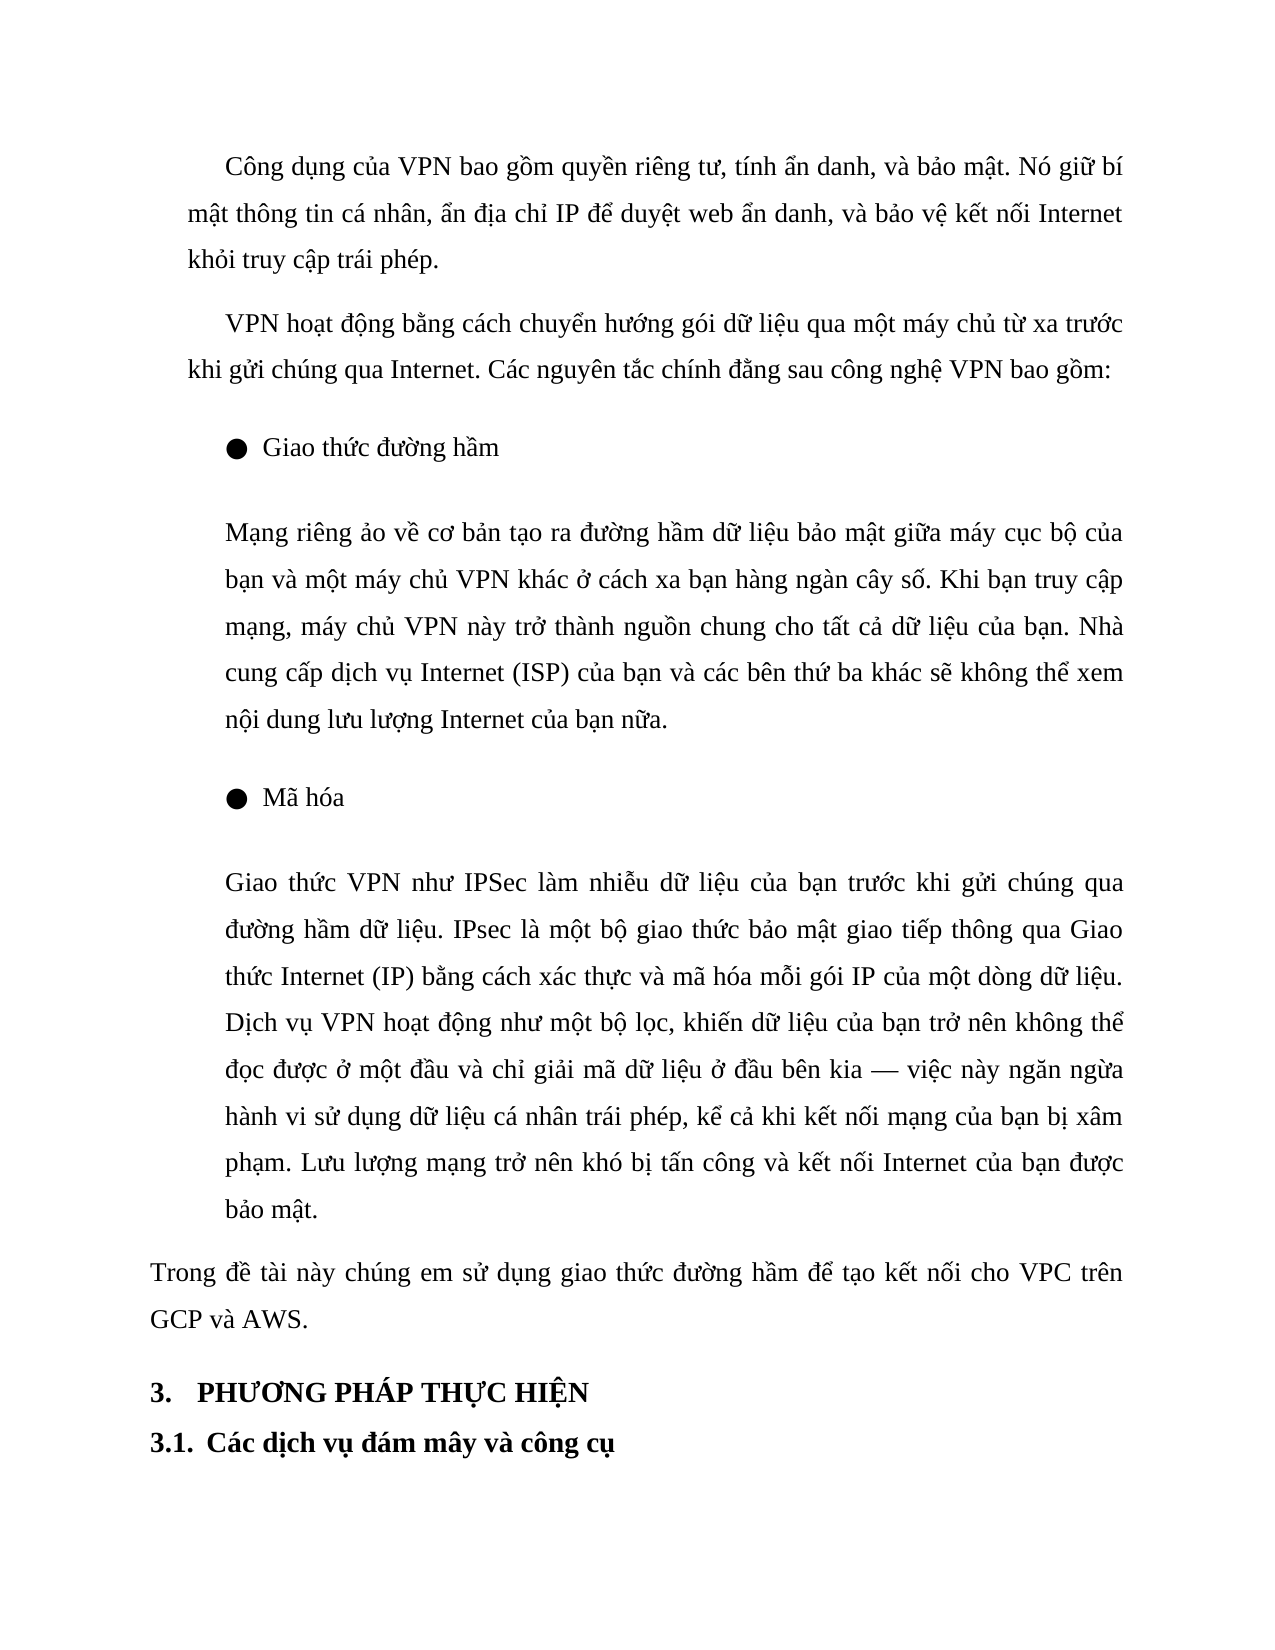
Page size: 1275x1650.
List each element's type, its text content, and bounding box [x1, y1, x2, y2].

text Công dụng của VPN bao gồm quyền riêng tư, tính ẩn danh, và bảo mật. Nó giữ bí mật thông tin cá nhân, ẩn địa chỉ IP để duyệt web ẩn danh, và bảo vệ kết nối Internet khỏi truy cập trái phép. [187, 150, 1125, 274]
text Giao thức VPN như IPSec làm nhiễu dữ liệu của bạn trước khi gửi chúng qua đường hầm dữ liệu. IPsec là một bộ giao thức bảo mật giao tiếp thông qua Giao thức Internet (IP) bằng cách xác thực và mã hóa mỗi gói IP của một dòng dữ liệu. Dịch vụ VPN hoạt động như một bộ lọc, khiến dữ liệu của bạn trở nên không thể đọc được ở một đầu và chỉ giải mã dữ liệu ở đầu bên kia — việc này ngăn ngừa hành vi sử dụng dữ liệu cá nhân trái phép, kể cả khi kết nối mạng của bạn bị xâm phạm. Lưu lượng mạng trở nên khó bị tấn công và kết nối Internet của bạn được bảo mật. [225, 866, 1125, 1224]
text Mạng riêng ảo về cơ bản tạo ra đường hầm dữ liệu bảo mật giữa máy cục bộ của bạn và một máy chủ VPN khác ở cách xa bạn hàng ngàn cây số. Khi bạn truy cập mạng, máy chủ VPN này trở thành nguồn chung cho tất cả dữ liệu của bạn. Nhà cung cấp dịch vụ Internet (ISP) của bạn và các bên thứ ba khác sẽ không thể xem nội dung lưu lượng Internet của bạn nữa. [225, 517, 1125, 734]
list Giao thức đường hầm [225, 417, 1125, 472]
text VPN hoạt động bằng cách chuyển hướng gói dữ liệu qua một máy chủ từ xa trước khi gửi chúng qua Internet. Các nguyên tắc chính đằng sau công nghệ VPN bao gồm: [187, 307, 1125, 384]
list Mã hóa [225, 767, 1125, 822]
subtitle PHƯƠNG PHÁP THỰC HIỆN [150, 1375, 1125, 1408]
text Trong đề tài này chúng em sử dụng giao thức đường hầm để tạo kết nối cho VPC trên GCP và AWS. [150, 1256, 1125, 1334]
list Các dịch vụ đám mây và công cụ [150, 1425, 1125, 1459]
